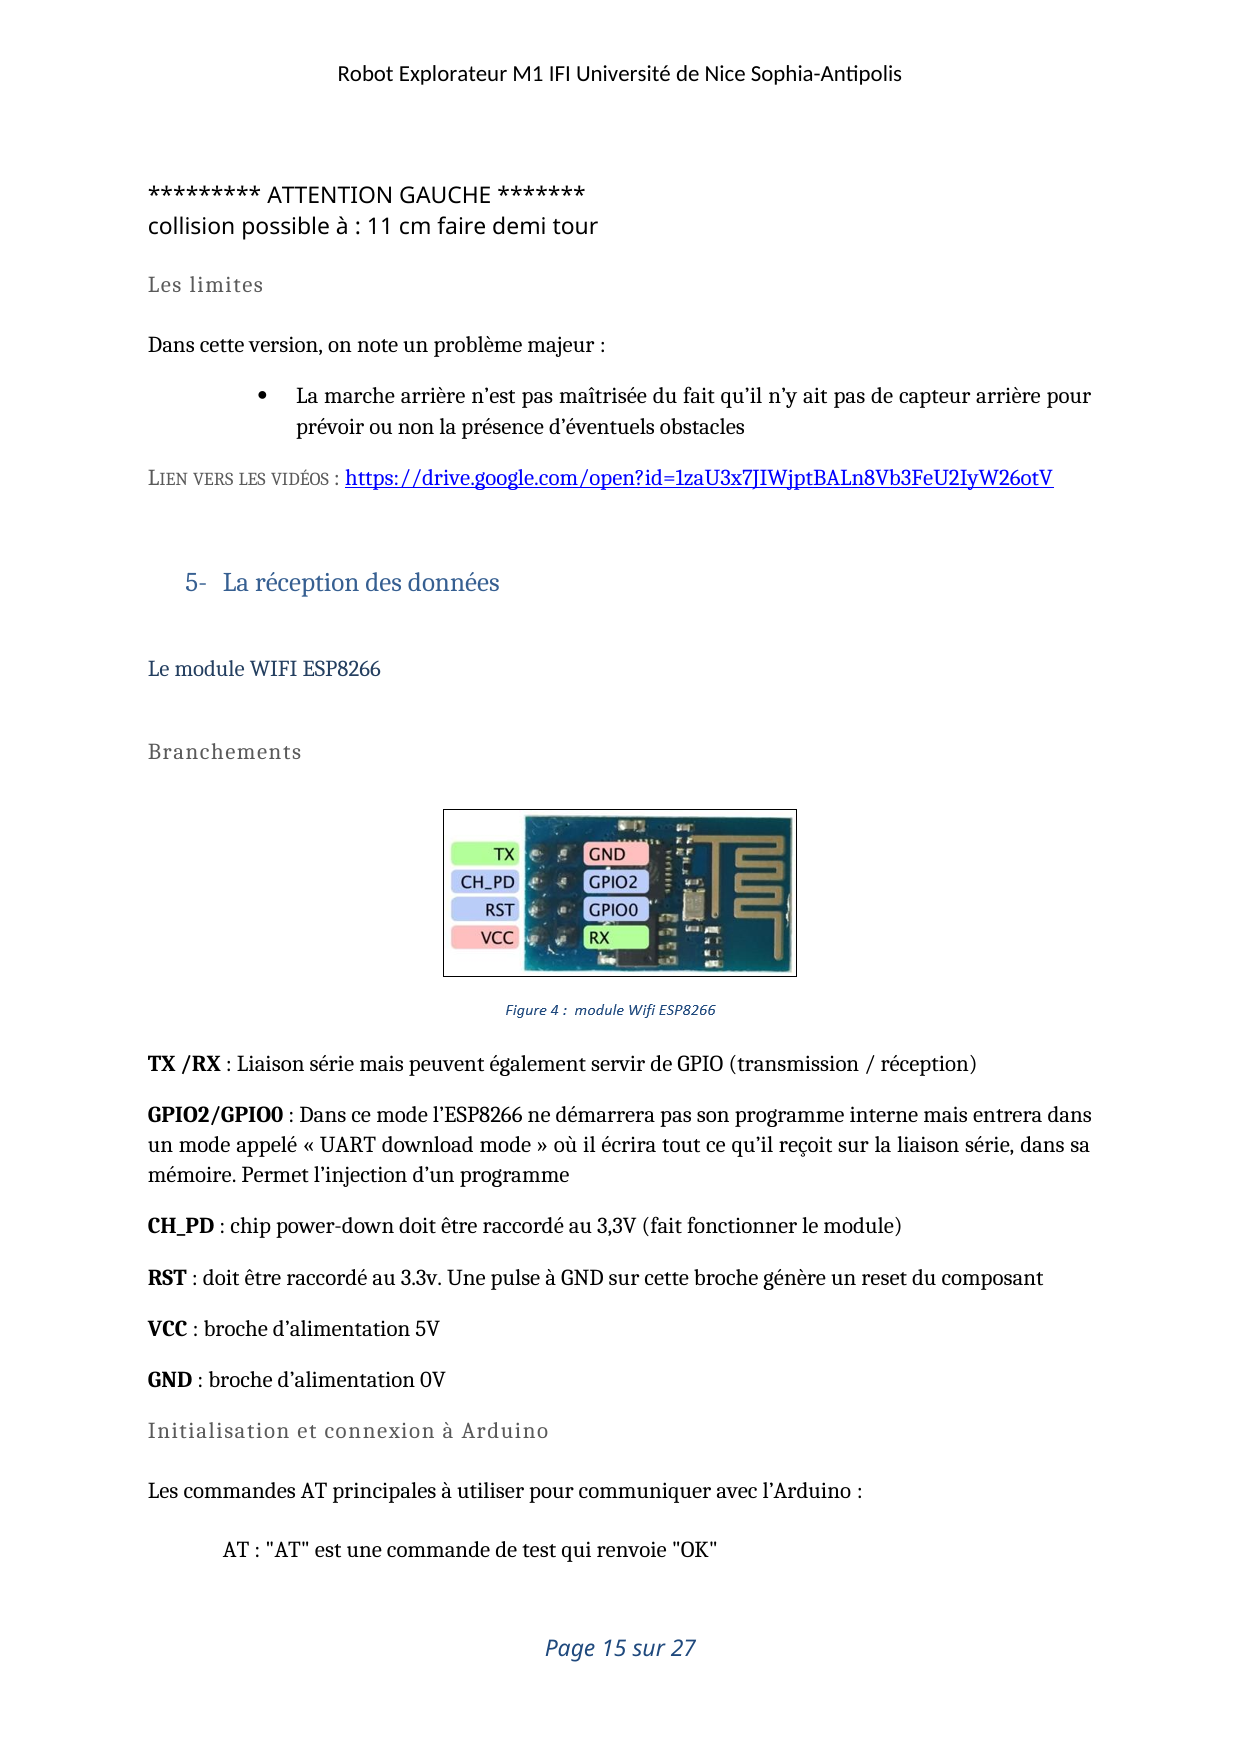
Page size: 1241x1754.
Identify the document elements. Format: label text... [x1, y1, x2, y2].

text AT : "AT" est une commande de test qui renvoie "OK" [223, 1537, 1093, 1563]
subtitle Les limites [148, 272, 1093, 298]
subtitle La réception des données [185, 567, 1093, 598]
text Les commandes AT principales à utiliser pour communiquer avec l’Arduino : [148, 1448, 1093, 1504]
text RST : doit être raccordé au 3.3v. Une pulse à GND sur cette broche génère un reset du composant [148, 1264, 1093, 1291]
text Lien vers les vidéos : https://drive.google.com/open?id=1zaU3x7JIWjptBALn8Vb3FeU2IyW26otV [148, 464, 1093, 491]
text collision possible à : 11 cm faire demi tour [148, 210, 1093, 241]
text GPIO2/GPIO0 : Dans ce mode l’ESP8266 ne démarrera pas son programme interne mais entrera dans un mode appelé « UART download mode » où il écrira tout ce qu’il reçoit sur la liaison série, dans sa mémoire. Permet l’injection d’un programme [148, 1102, 1093, 1188]
list La marche arrière n’est pas maîtrisée du fait qu’il n’y ait pas de capteur arrière pour prévoir ou non la présence d’éventuels obstacles [258, 383, 1093, 440]
subtitle Branchements [148, 739, 1093, 765]
picture [435, 801, 805, 1026]
text ********* ATTENTION GAUCHE ******* [148, 179, 1093, 210]
subtitle Le module WIFI ESP8266 [148, 656, 1093, 682]
text GND : broche d’alimentation 0V [148, 1366, 1093, 1393]
text Dans cette version, on note un problème majeur : [148, 302, 1093, 359]
text VCC : broche d’alimentation 5V [148, 1315, 1093, 1342]
text TX /RX : Liaison série mais peuvent également servir de GPIO (transmission / réception) [148, 1051, 1093, 1077]
text CH_PD : chip power-down doit être raccordé au 3,3V (fait fonctionner le module) [148, 1213, 1093, 1239]
subtitle Initialisation et connexion à Arduino [148, 1417, 1093, 1444]
